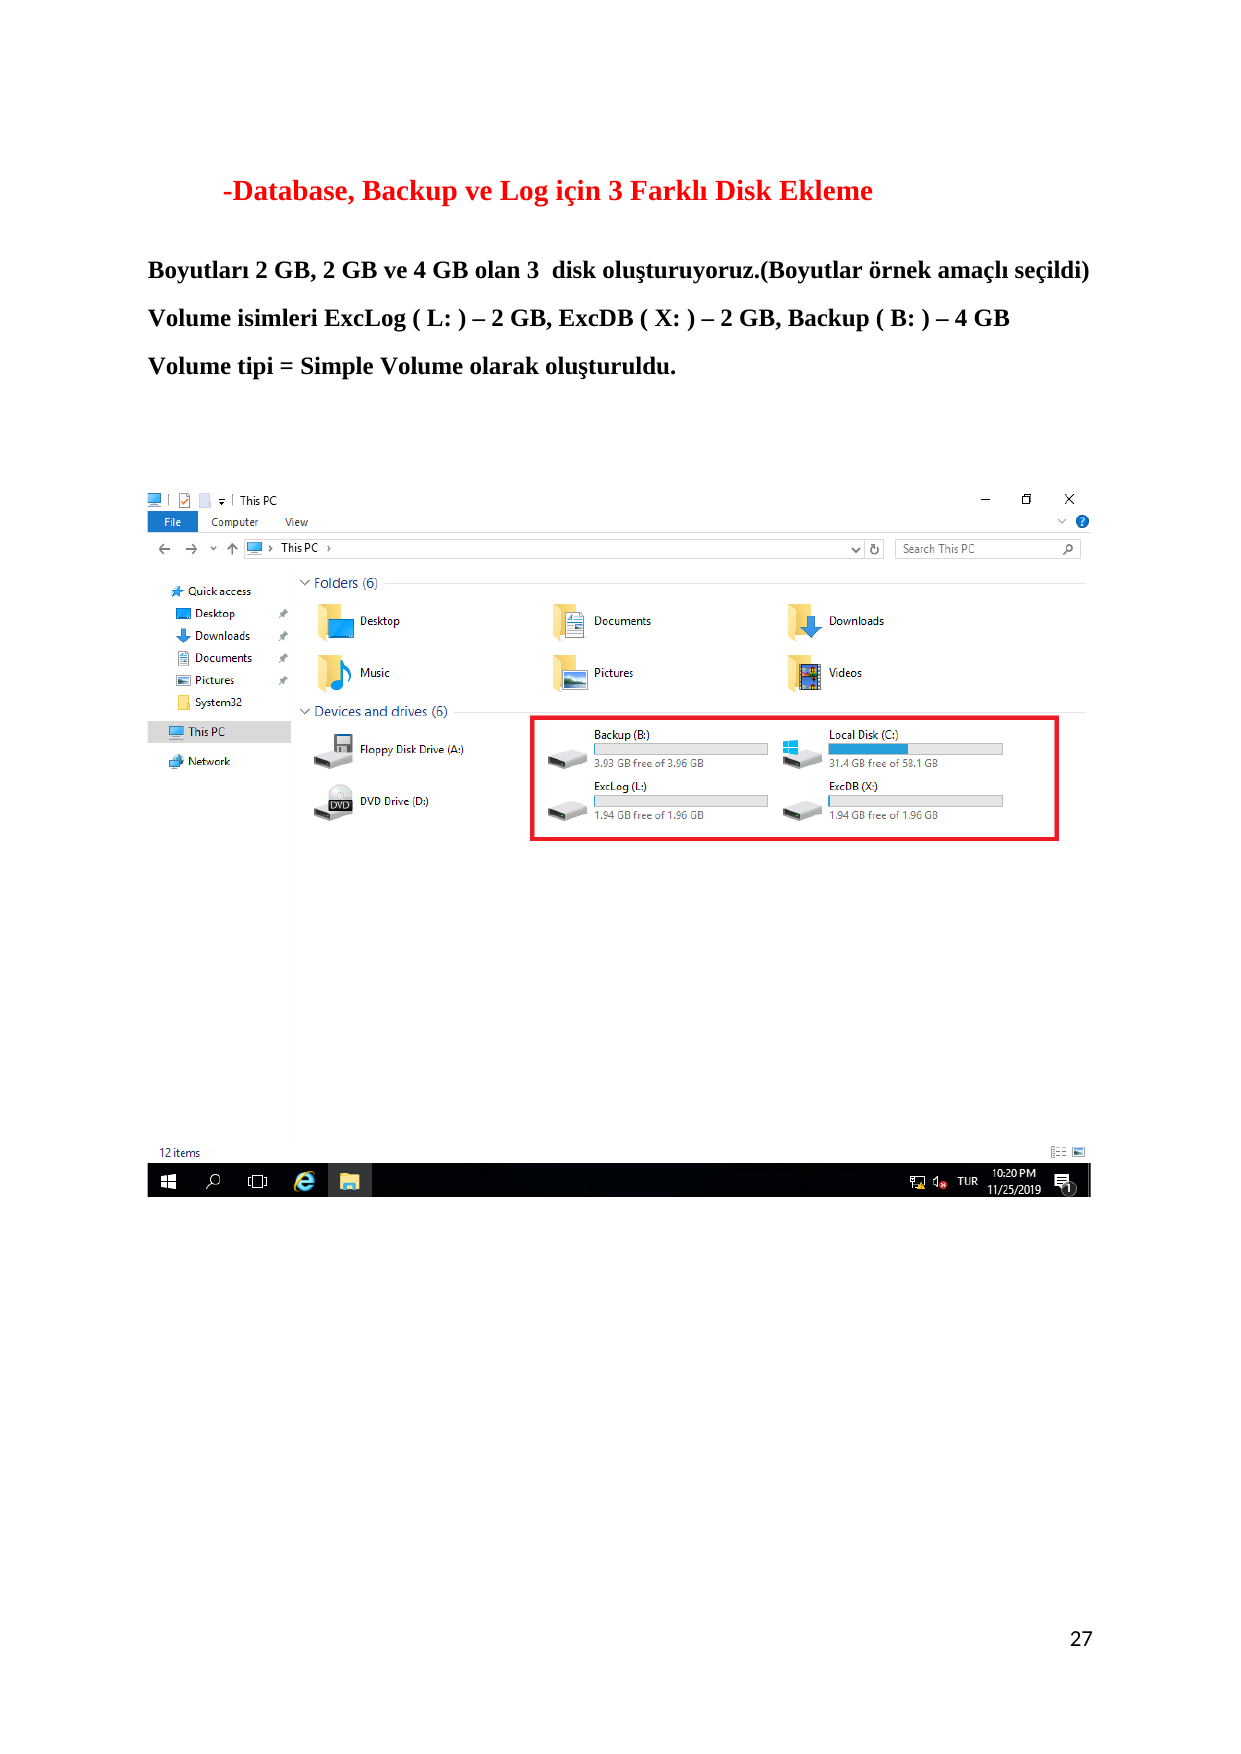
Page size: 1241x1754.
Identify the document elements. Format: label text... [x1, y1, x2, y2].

text Boyutları 2 GB, 2 GB ve 4 GB olan 3 disk oluşturuyoruz.(Boyutlar örnek amaçlı seçildi) [148, 256, 1093, 284]
text Volume isimleri ExcLog ( L: ) – 2 GB, ExcDB ( X: ) – 2 GB, Backup ( B: ) – 4 GB [148, 303, 1093, 332]
subtitle -Database, Backup ve Log için 3 Farklı Disk Ekleme [223, 173, 1093, 206]
text Volume tipi = Simple Volume olarak oluşturuldu. [148, 351, 1093, 380]
picture [147, 493, 1091, 1197]
